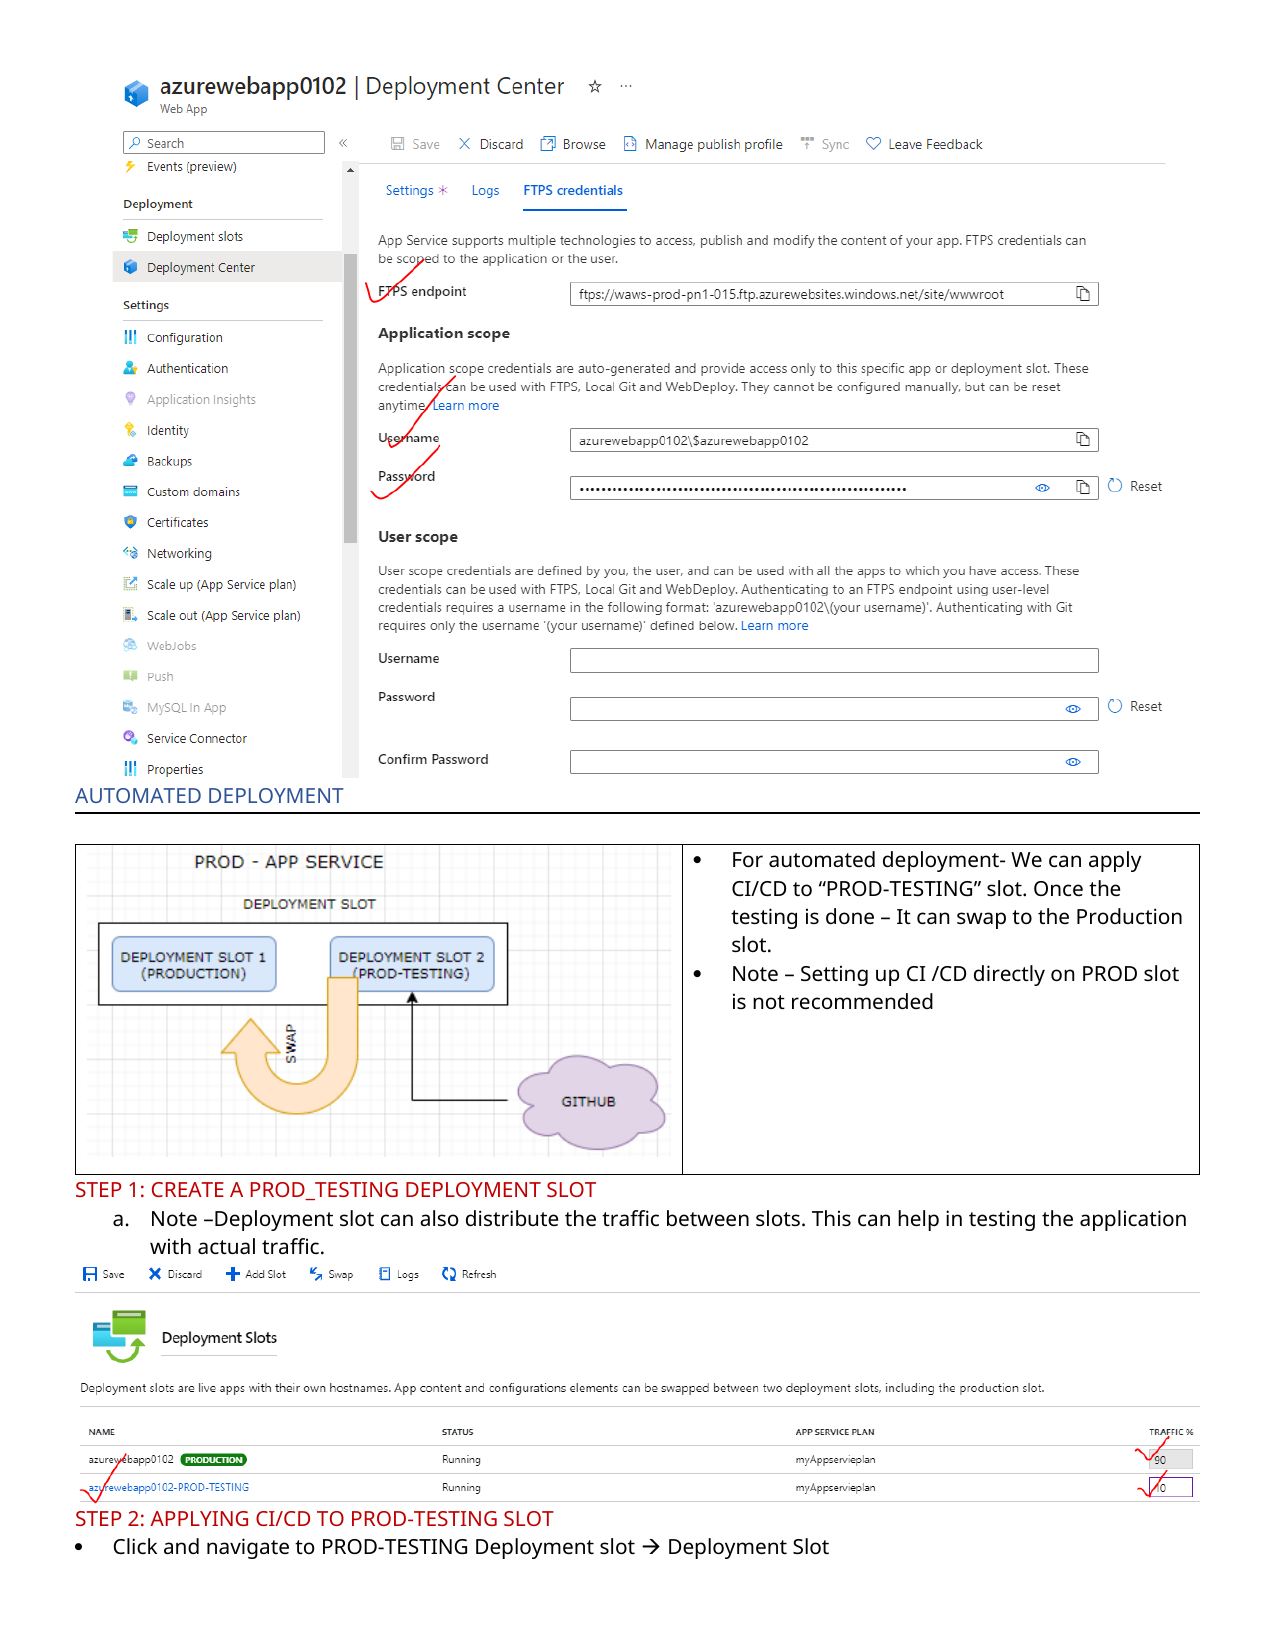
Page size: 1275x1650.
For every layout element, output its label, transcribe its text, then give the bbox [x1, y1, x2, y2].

text STEP 1: CREATE A PROD_TESTING DEPLOYMENT SLOT [75, 1175, 1200, 1204]
table_header For automated deployment- We can apply CI/CD to “PROD-TESTING” slot. Once the testing is done – It can swap to the Production slot. Note – Setting up CI /CD directly on PROD slot is not recommended [683, 845, 1199, 1174]
list Note –Deployment slot can also distribute the traffic between slots. This can help in testing the application with actual traffic. [112, 1204, 1200, 1260]
text STEP 2: APPLYING CI/CD TO PROD-TESTING SLOT [75, 1504, 1200, 1532]
picture [75, 1260, 1200, 1504]
subtitle AUTOMATED DEPLOYMENT [75, 782, 1200, 812]
list Click and navigate to PROD-TESTING Deployment slot Deployment Slot [75, 1532, 1200, 1561]
table_header [76, 845, 682, 1174]
picture [86, 845, 672, 1157]
picture [112, 75, 1166, 778]
